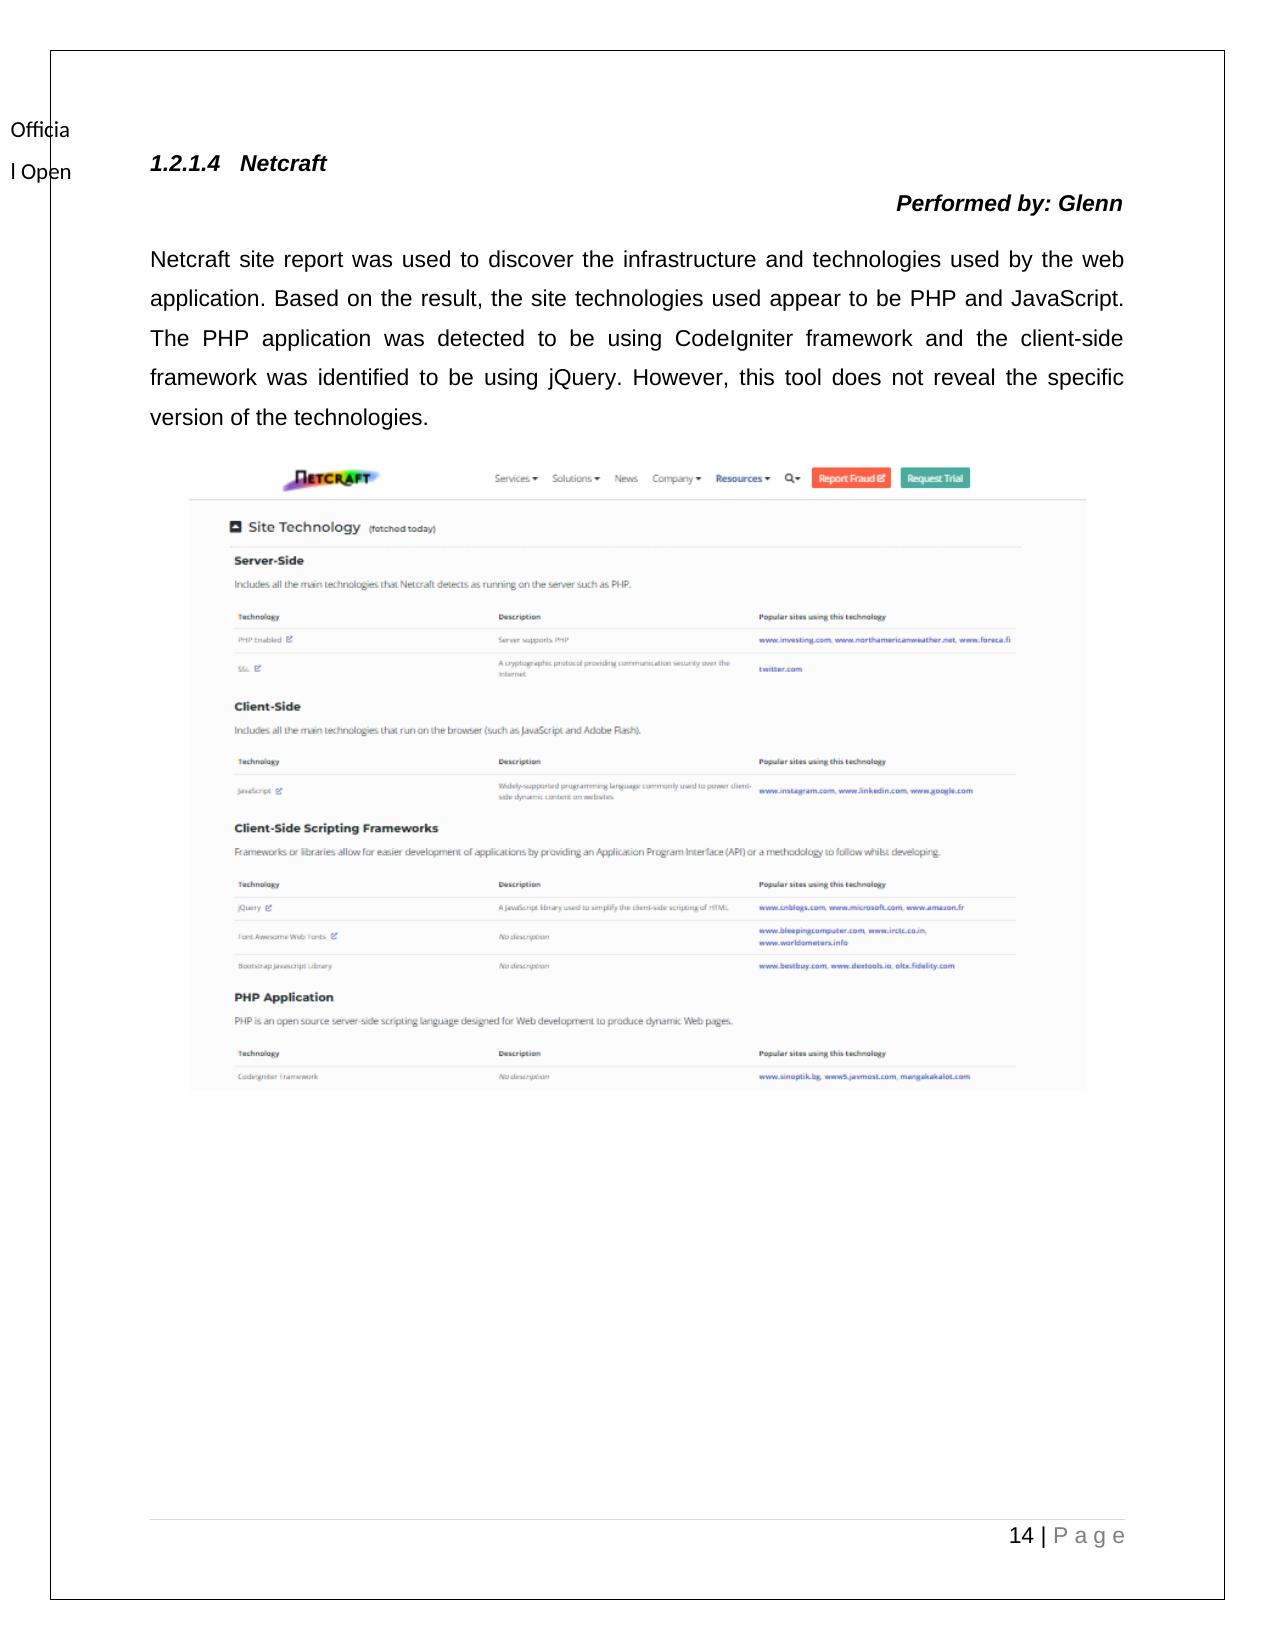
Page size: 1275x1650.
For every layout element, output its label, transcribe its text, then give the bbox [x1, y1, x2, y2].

text Netcraft site report was used to discover the infrastructure and technologies used by the web application. Based on the result, the site technologies used appear to be PHP and JavaScript. The PHP application was detected to be using CodeIgniter framework and the client-side framework was identified to be using jQuery. However, this tool does not reveal the specific version of the technologies. [150, 246, 1125, 430]
picture [189, 459, 1087, 1091]
subtitle Netcraft [150, 150, 1125, 176]
text Performed by: Glenn [150, 189, 1125, 216]
